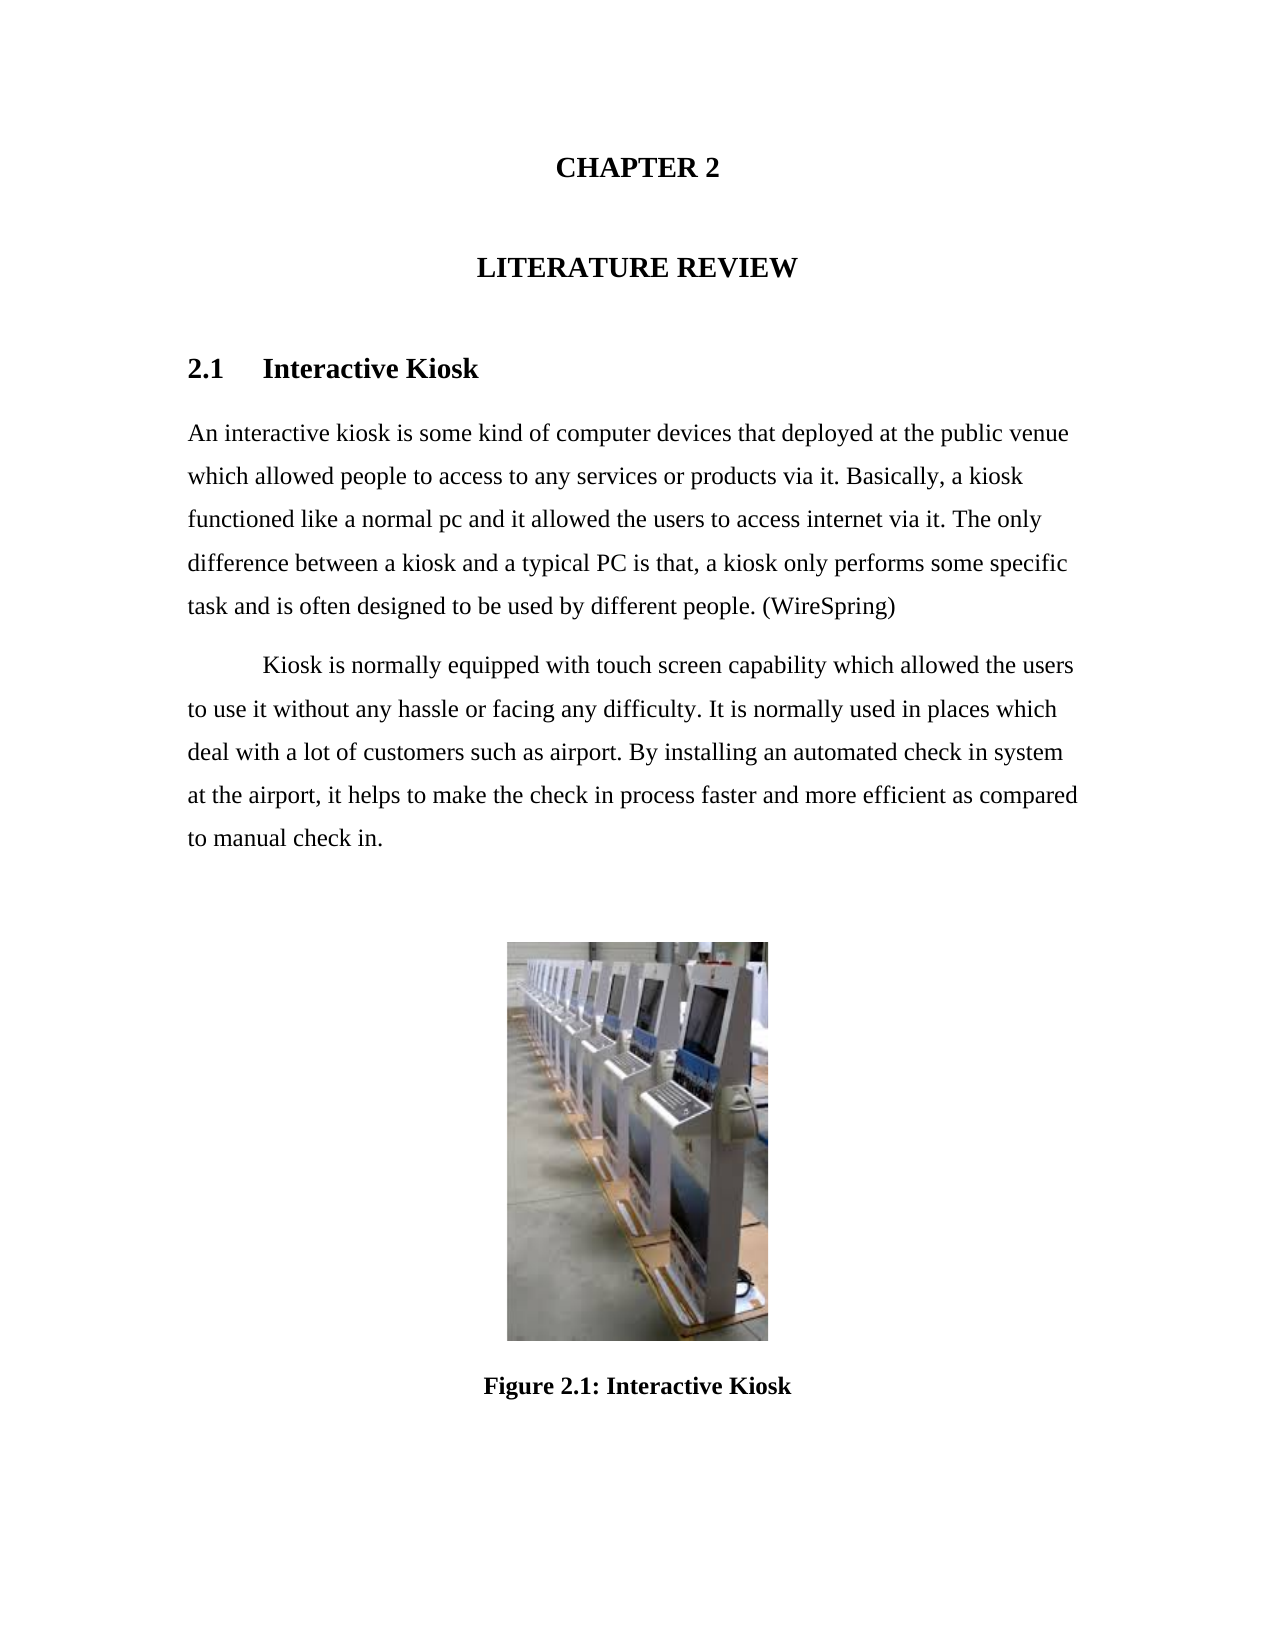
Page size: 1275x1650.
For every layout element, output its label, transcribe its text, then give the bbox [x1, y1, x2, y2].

text LITERATURE REVIEW [187, 251, 1087, 284]
text Kiosk is normally equipped with touch screen capability which allowed the users to use it without any hassle or facing any difficulty. It is normally used in places which deal with a lot of customers such as airport. By installing an automated check in system at the airport, it helps to make the check in process faster and more efficient as compared to manual check in. [187, 651, 1087, 852]
text An interactive kiosk is some kind of computer devices that deployed at the public venue which allowed people to access to any services or products via it. Basically, a kiosk functioned like a normal pc and it allowed the users to access internet via it. The only difference between a kiosk and a typical PC is that, a kiosk only performs some specific task and is often designed to be used by different people. (WireSpring) [187, 418, 1087, 619]
text CHAPTER 2 [187, 150, 1087, 183]
picture [506, 942, 769, 1341]
text 2.1 Interactive Kiosk [187, 351, 1087, 385]
text Figure 2.1: Interactive Kiosk [187, 1371, 1087, 1399]
